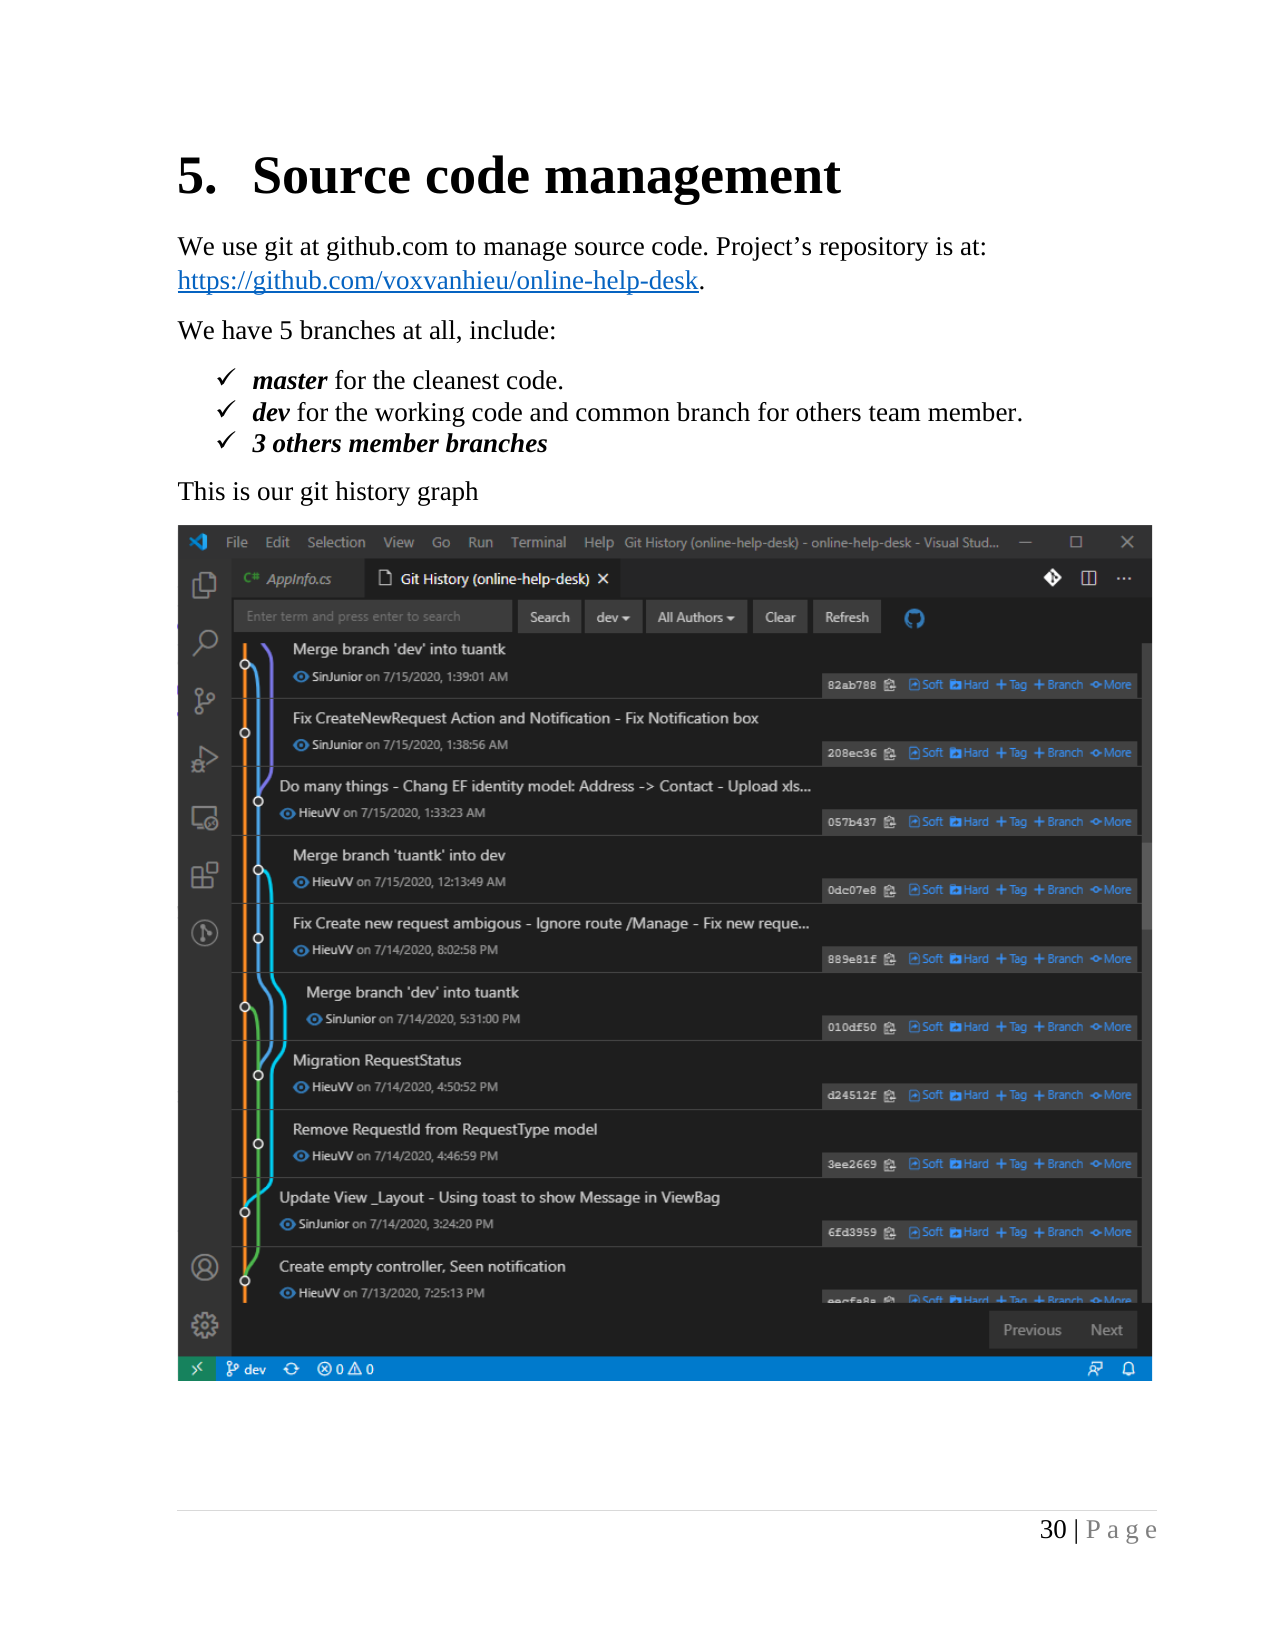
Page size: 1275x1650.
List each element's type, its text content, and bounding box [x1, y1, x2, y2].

list 3 others member branches [215, 427, 1157, 458]
picture [177, 525, 1153, 1381]
list dev for the working code and common branch for others team member. [215, 396, 1157, 427]
text We have 5 branches at all, include: [177, 314, 1157, 345]
text We use git at github.com to manage source code. Project’s repository is at: https://github.com/voxvanhieu/online-help-desk. [177, 230, 1157, 295]
list master for the cleanest code. [215, 364, 1157, 396]
subtitle Source code management [177, 143, 1157, 205]
text This is our git history graph [177, 475, 1157, 506]
